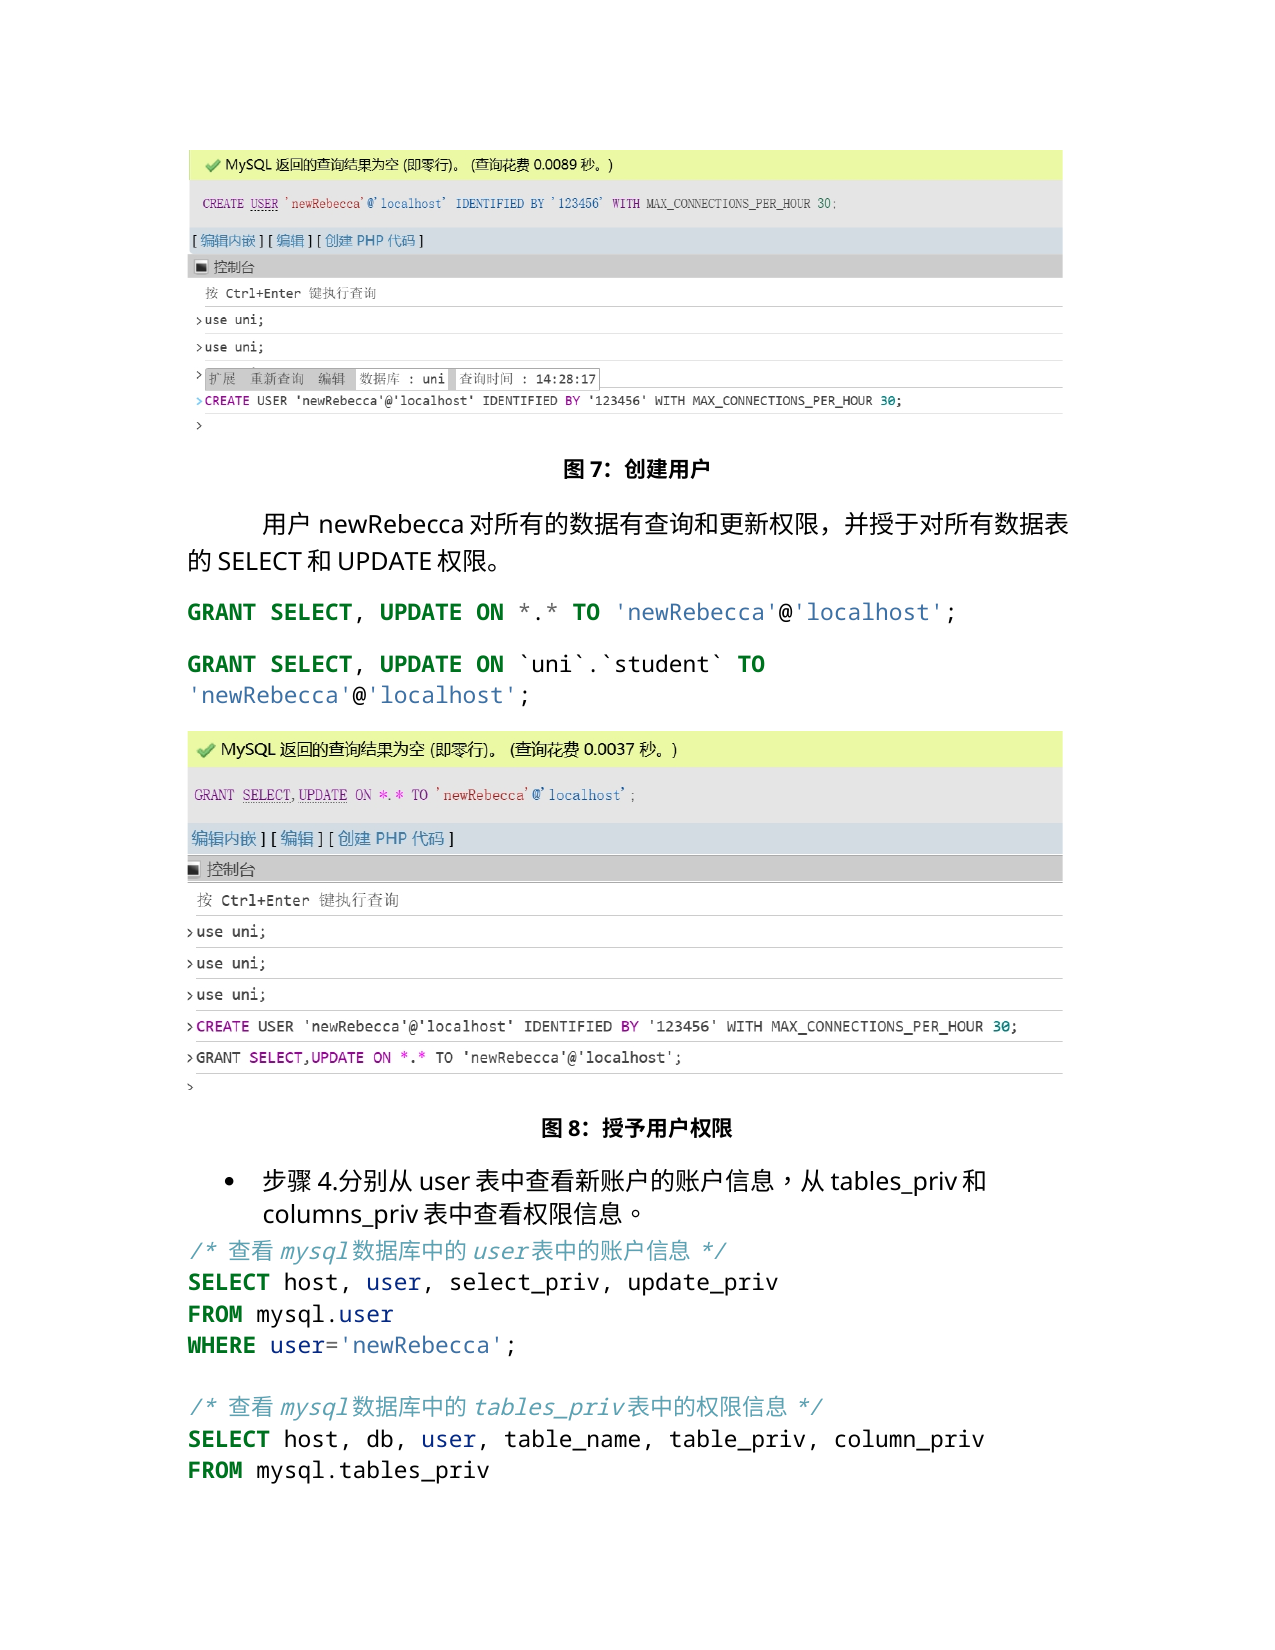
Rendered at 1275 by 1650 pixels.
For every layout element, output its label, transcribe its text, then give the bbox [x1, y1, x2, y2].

text GRANT SELECT, UPDATE ON `uni`.`student` TO 'newRebecca'@'localhost'; [187, 648, 1087, 711]
list 步骤4.分别从user表中查看新账户的账户信息，从tables_priv和columns_priv表中查看权限信息。 [225, 1163, 1087, 1231]
text 图7：创建用户 [187, 452, 1087, 484]
text GRANT SELECT, UPDATE ON *.* TO 'newRebecca'@'localhost'; [187, 596, 1087, 627]
picture [187, 731, 1063, 1090]
picture [187, 150, 1063, 432]
text 用户 newRebecca对所有的数据有查询和更新权限，并授于对所有数据表的SELECT和UPDATE权限。 [187, 505, 1087, 577]
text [187, 1235, 1087, 1485]
text 图8：授予用户权限 [187, 1111, 1087, 1142]
